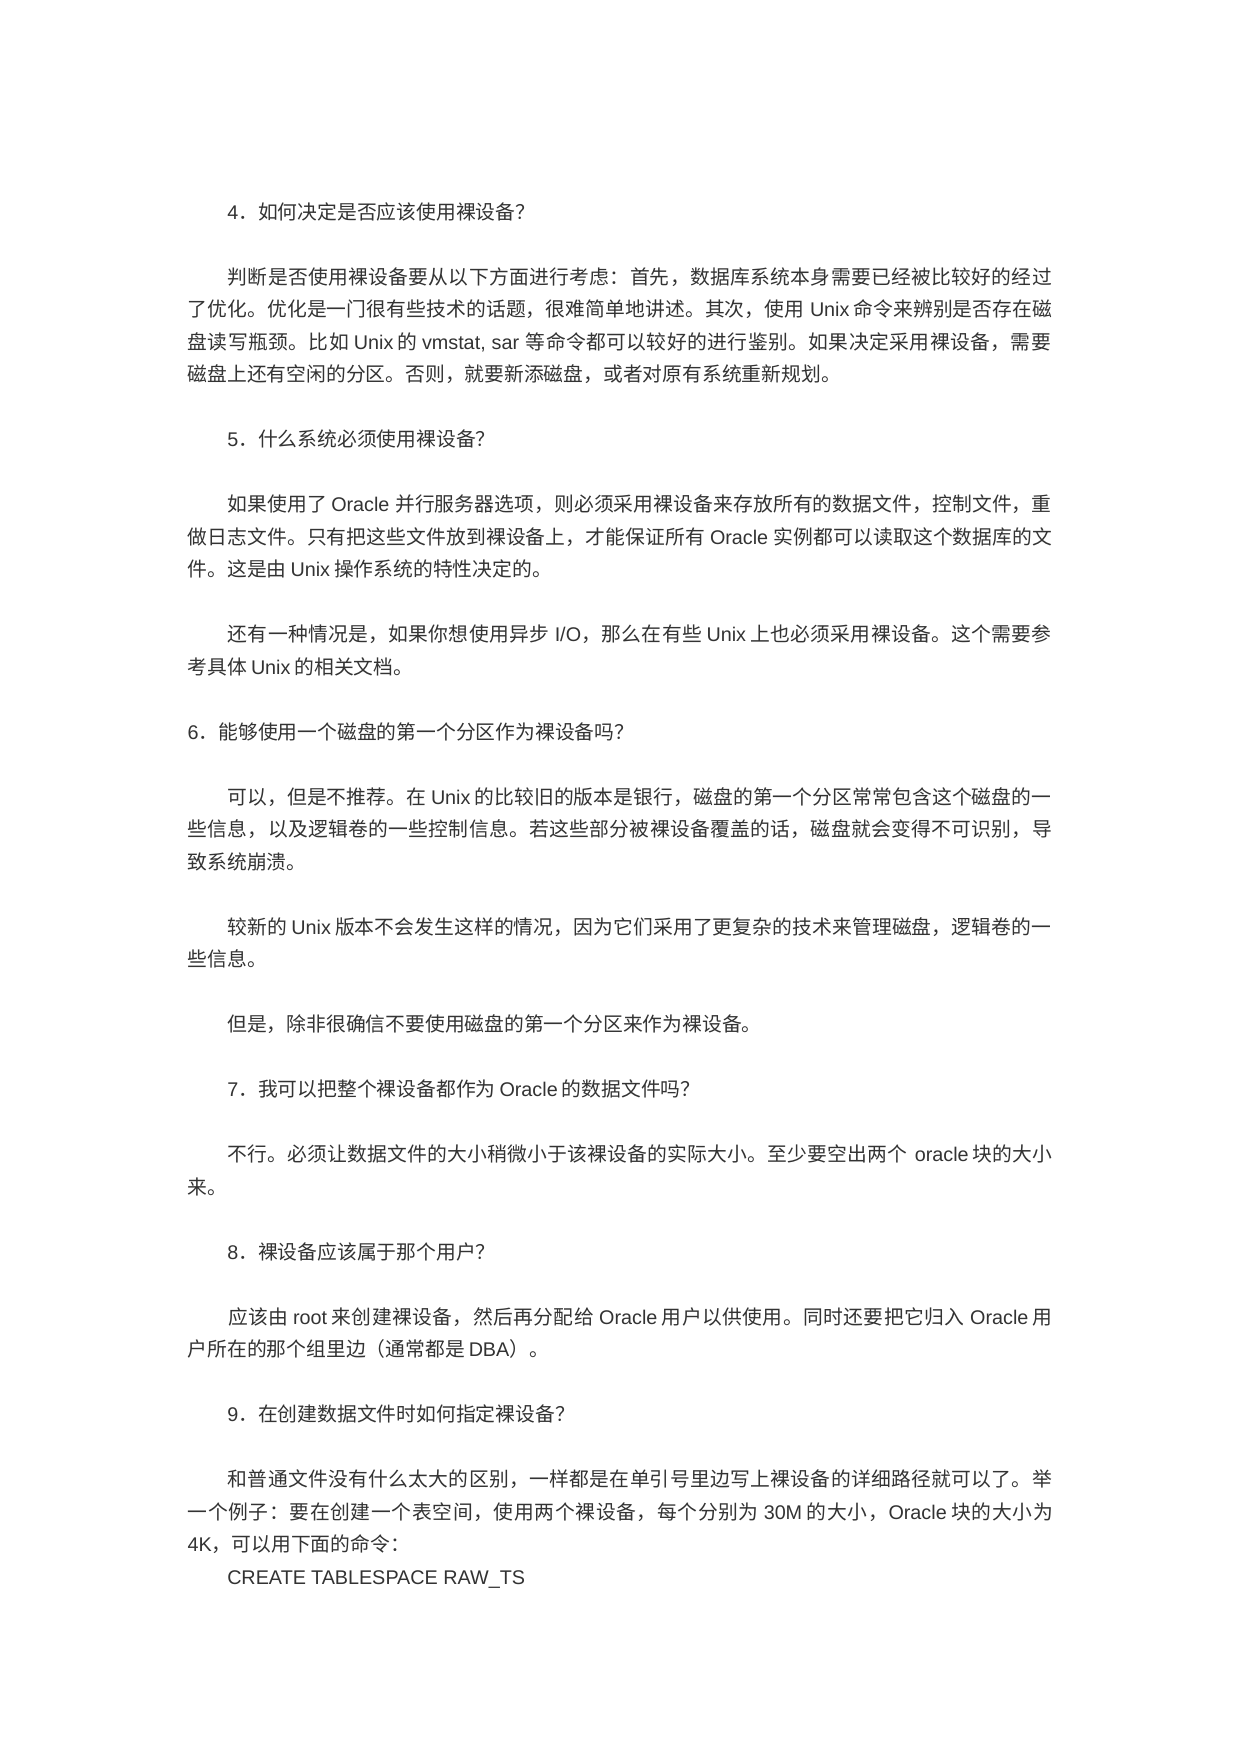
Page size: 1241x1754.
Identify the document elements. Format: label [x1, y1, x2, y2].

text [187, 162, 1053, 535]
text [187, 536, 1053, 1592]
